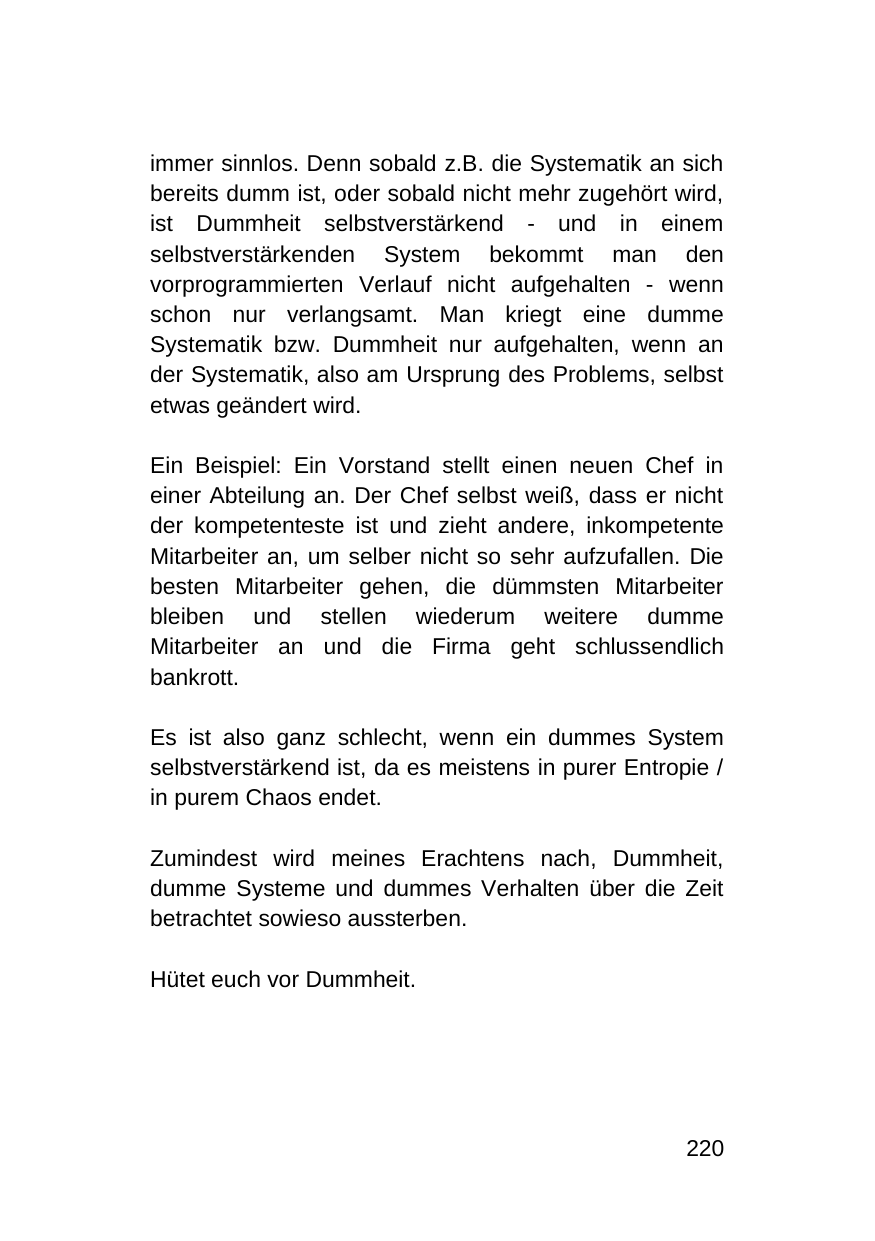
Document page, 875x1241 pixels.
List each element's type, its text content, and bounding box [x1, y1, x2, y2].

text Es ist also ganz schlecht, wenn ein dummes System selbstverstärkend ist, da es meistens in purer Entropie / in purem Chaos endet. [150, 724, 724, 811]
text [150, 150, 724, 418]
text Zumindest wird meines Erachtens nach, Dummheit, dumme Systeme und dummes Verhalten über die Zeit betrachtet sowieso aussterben. [150, 845, 724, 932]
text Ein Beispiel: Ein Vorstand stellt einen neuen Chef in einer Abteilung an. Der Chef selbst weiß, dass er nicht der kompetenteste ist und zieht andere, inkompetente Mitarbeiter an, um selber nicht so sehr aufzufallen. Die besten Mitarbeiter gehen, die dümmsten Mitarbeiter bleiben und stellen wiederum weitere dumme Mitarbeiter an und die Firma geht schlussendlich bankrott. [150, 452, 724, 690]
text Hütet euch vor Dummheit. [150, 966, 724, 992]
